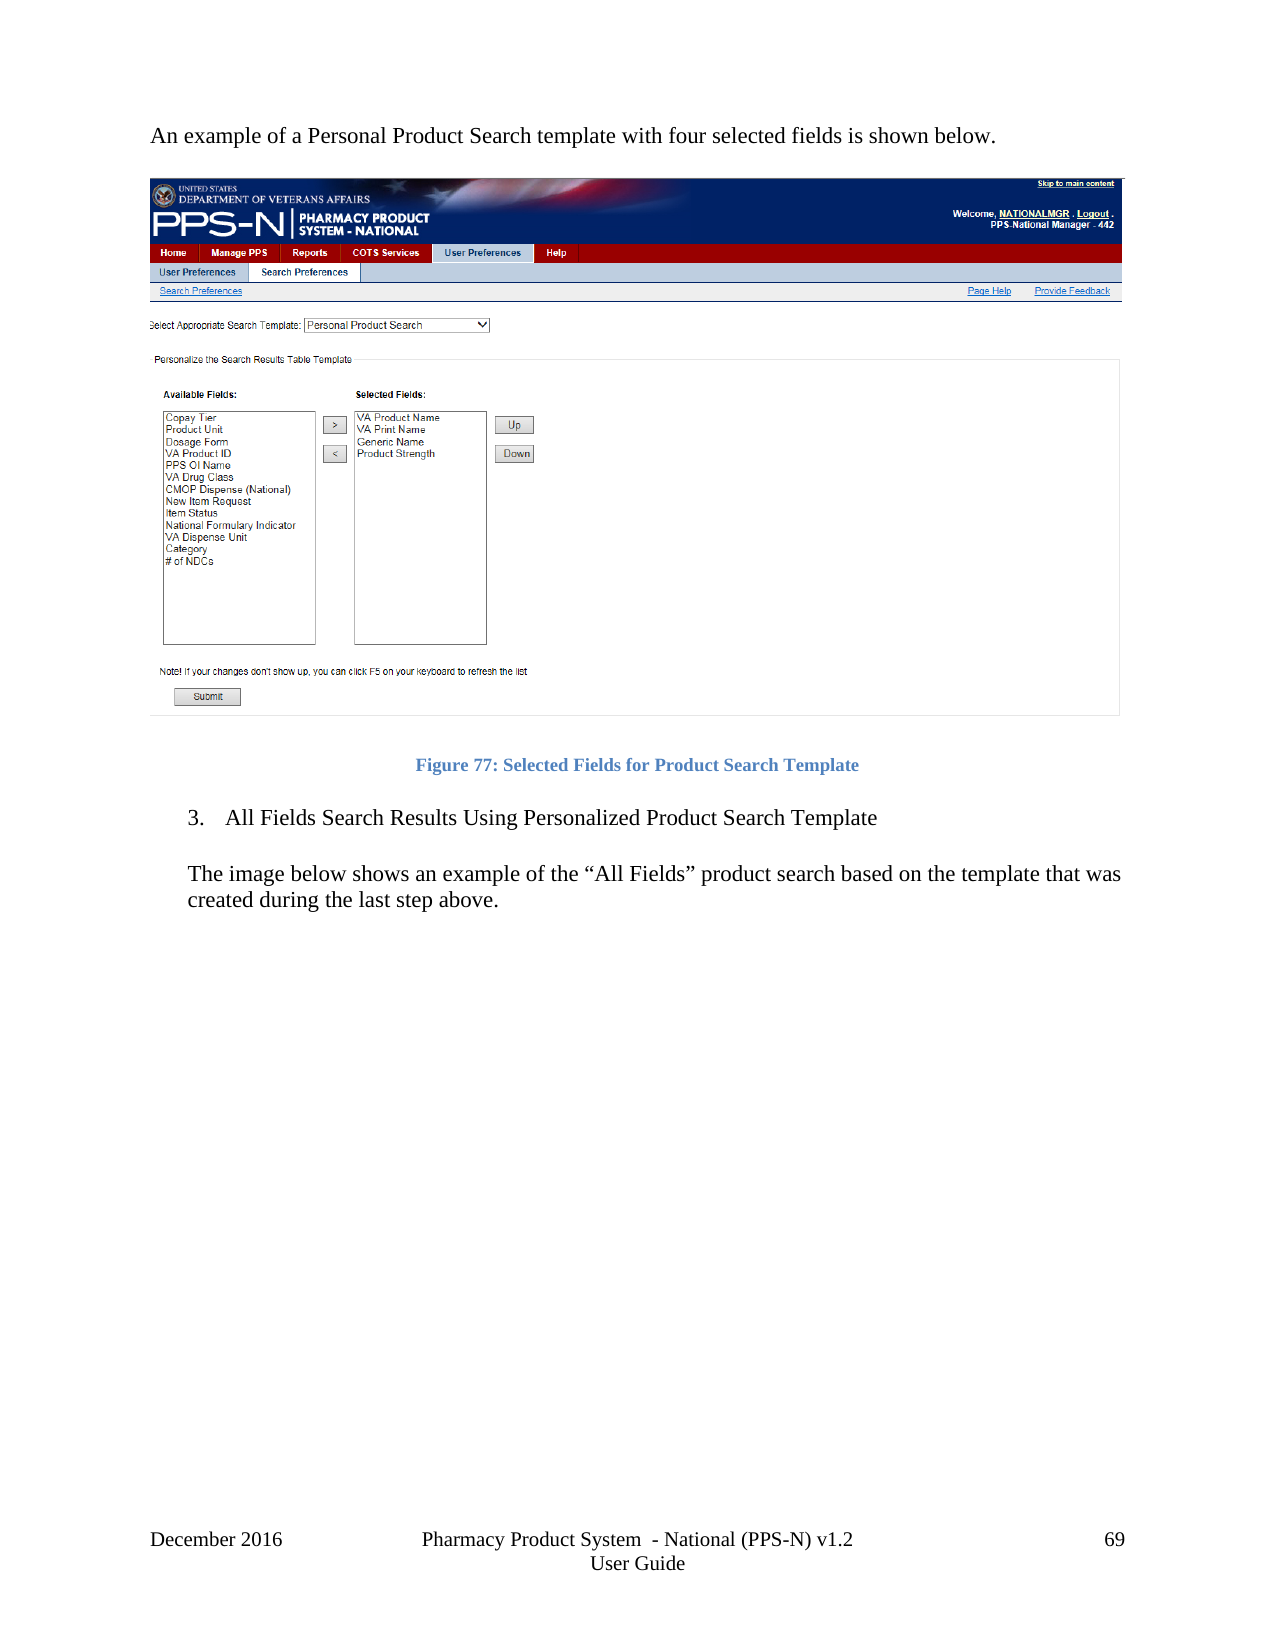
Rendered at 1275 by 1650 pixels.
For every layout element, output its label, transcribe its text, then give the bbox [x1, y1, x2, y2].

list All Fields Search Results Using Personalized Product Search Template [187, 804, 1125, 831]
text An example of a Personal Product Search template with four selected fields is shown below. [150, 122, 1125, 148]
text The image below shows an example of the “All Fields” product search based on the template that was created during the last step above. [187, 860, 1125, 912]
text Figure 77: Selected Fields for Product Search Template [150, 753, 1125, 775]
picture [150, 177, 1125, 725]
